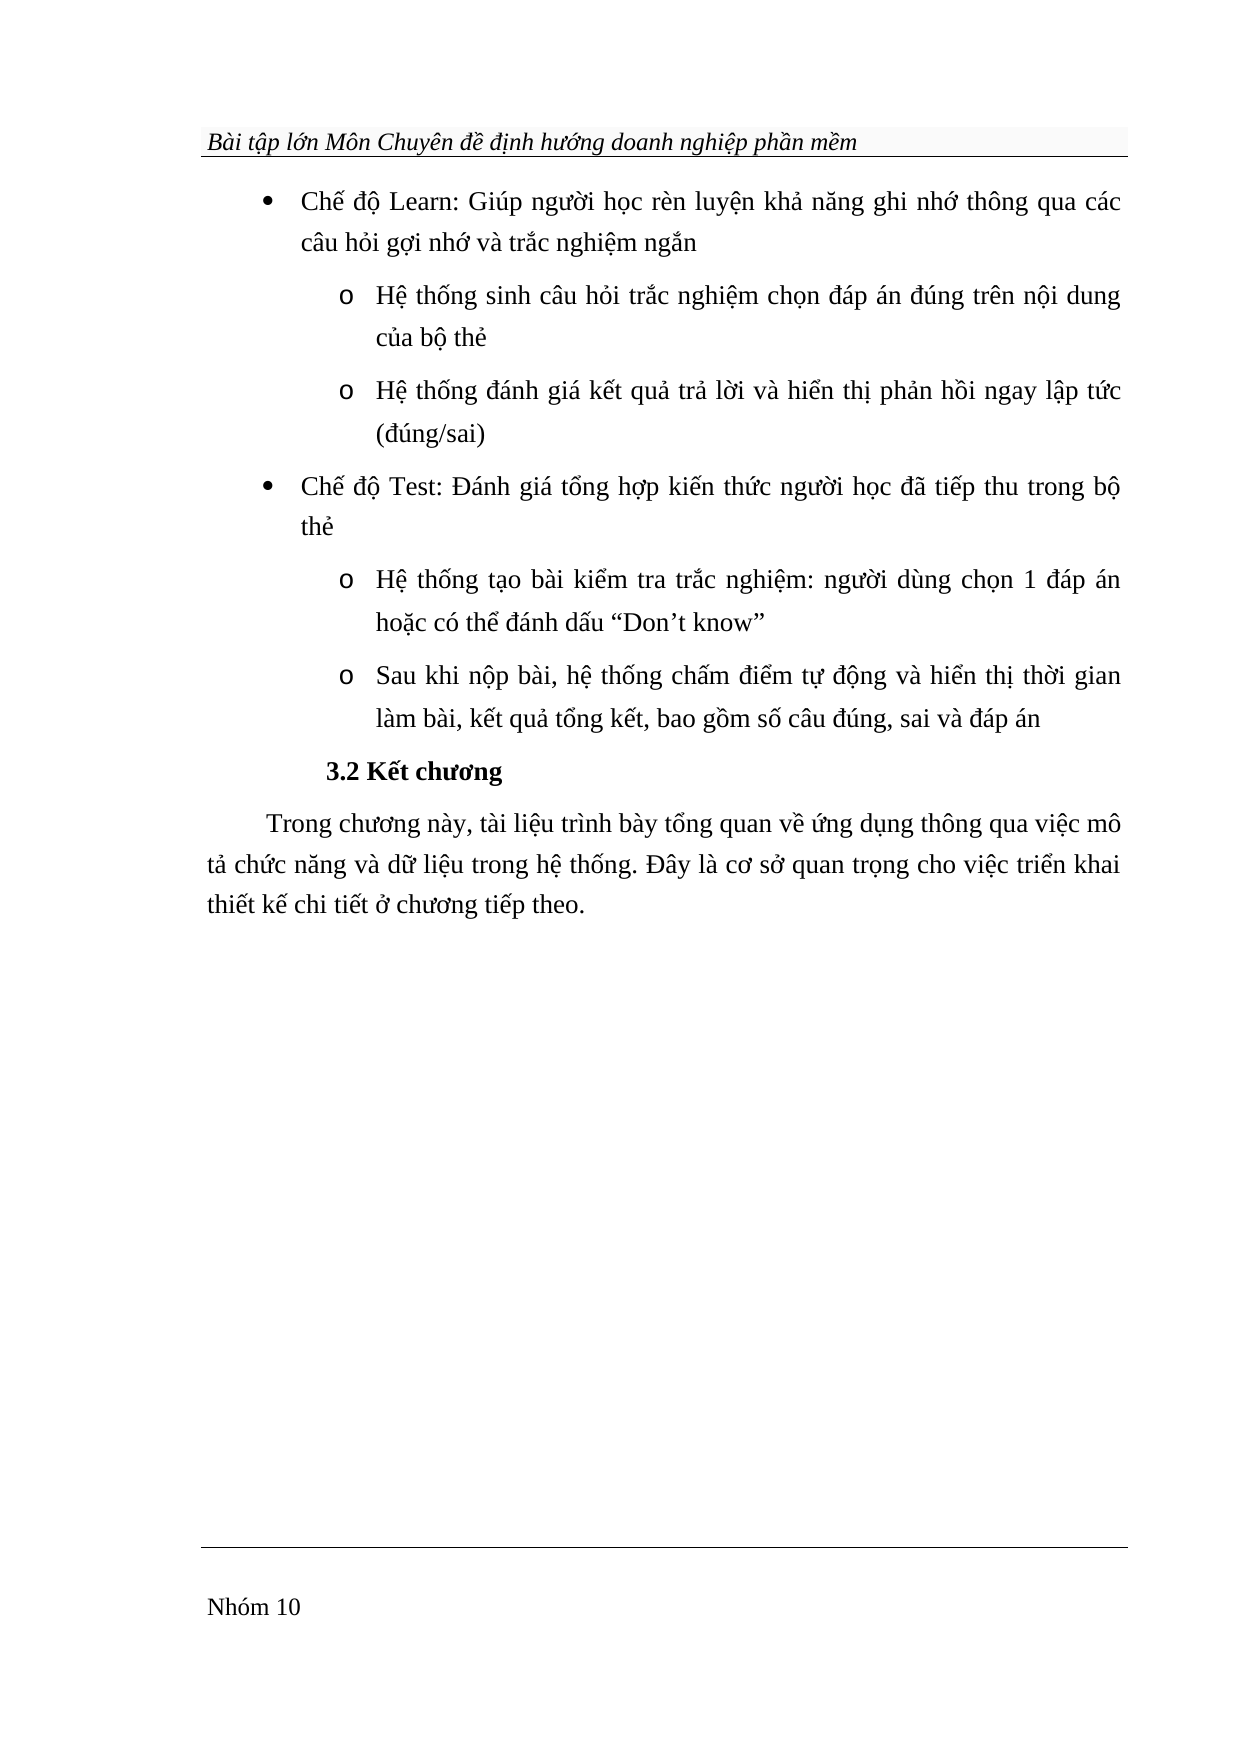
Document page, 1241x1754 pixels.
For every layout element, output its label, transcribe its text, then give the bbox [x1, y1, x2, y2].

list Chế độ Learn: Giúp người học rèn luyện khả năng ghi nhớ thông qua các câu hỏi gợi nhớ và trắc nghiệm ngắn [263, 185, 1122, 257]
list Sau khi nộp bài, hệ thống chấm điểm tự động và hiển thị thời gian làm bài, kết quả tổng kết, bao gồm số câu đúng, sai và đáp án [338, 659, 1122, 733]
list Chế độ Test: Đánh giá tổng hợp kiến thức người học đã tiếp thu trong bộ thẻ [263, 470, 1122, 542]
text Trong chương này, tài liệu trình bày tổng quan về ứng dụng thông qua việc mô tả chức năng và dữ liệu trong hệ thống. Đây là cơ sở quan trọng cho việc triển khai thiết kế chi tiết ở chương tiếp theo. [207, 808, 1122, 919]
subtitle Kết chương [267, 755, 1122, 786]
list Hệ thống sinh câu hỏi trắc nghiệm chọn đáp án đúng trên nội dung của bộ thẻ [338, 279, 1122, 353]
list Hệ thống đánh giá kết quả trả lời và hiển thị phản hồi ngay lập tức (đúng/sai) [338, 374, 1122, 448]
list Hệ thống tạo bài kiểm tra trắc nghiệm: người dùng chọn 1 đáp án hoặc có thể đánh dấu “Don’t know” [338, 563, 1122, 637]
